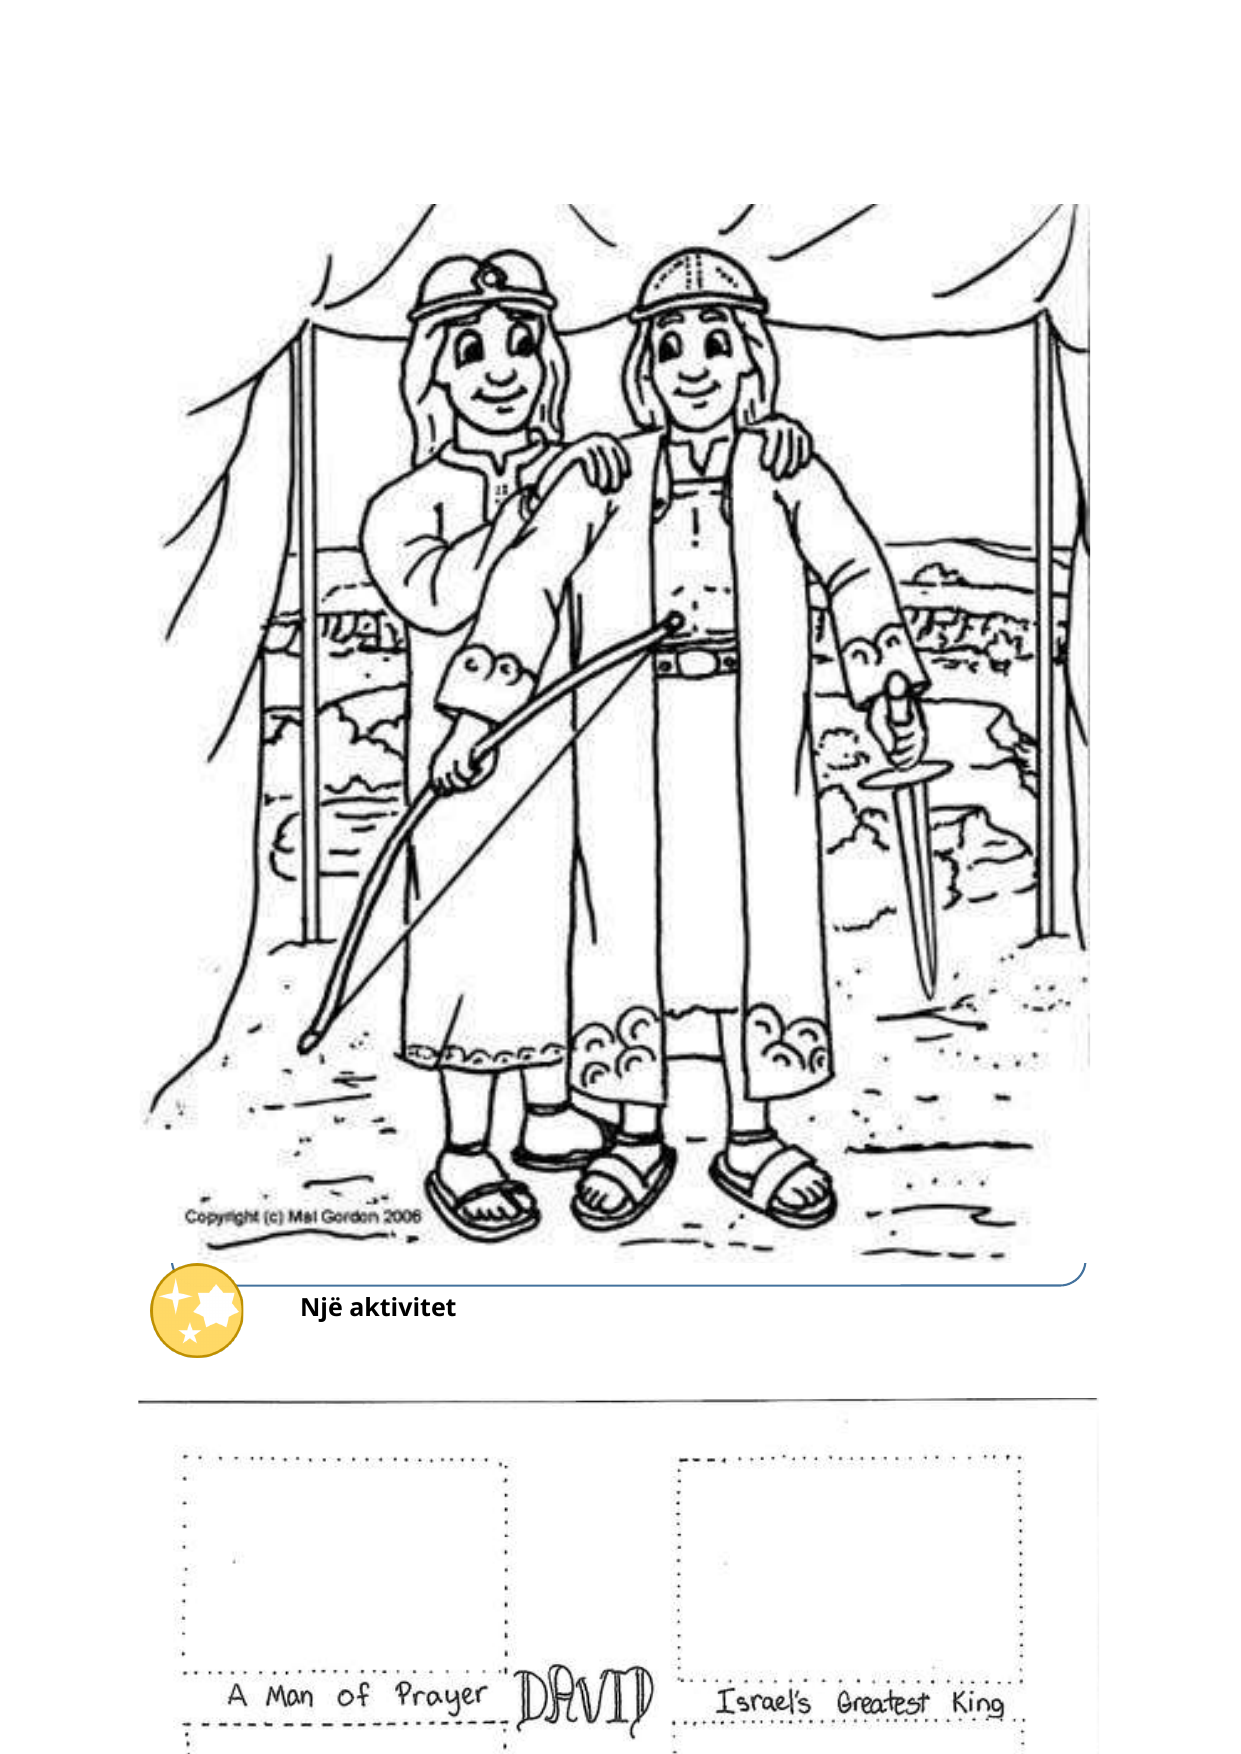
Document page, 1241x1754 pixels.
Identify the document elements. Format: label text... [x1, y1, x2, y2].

text Një aktivitet [244, 1290, 1090, 1324]
picture [138, 1398, 1100, 1754]
picture [139, 204, 1091, 1358]
